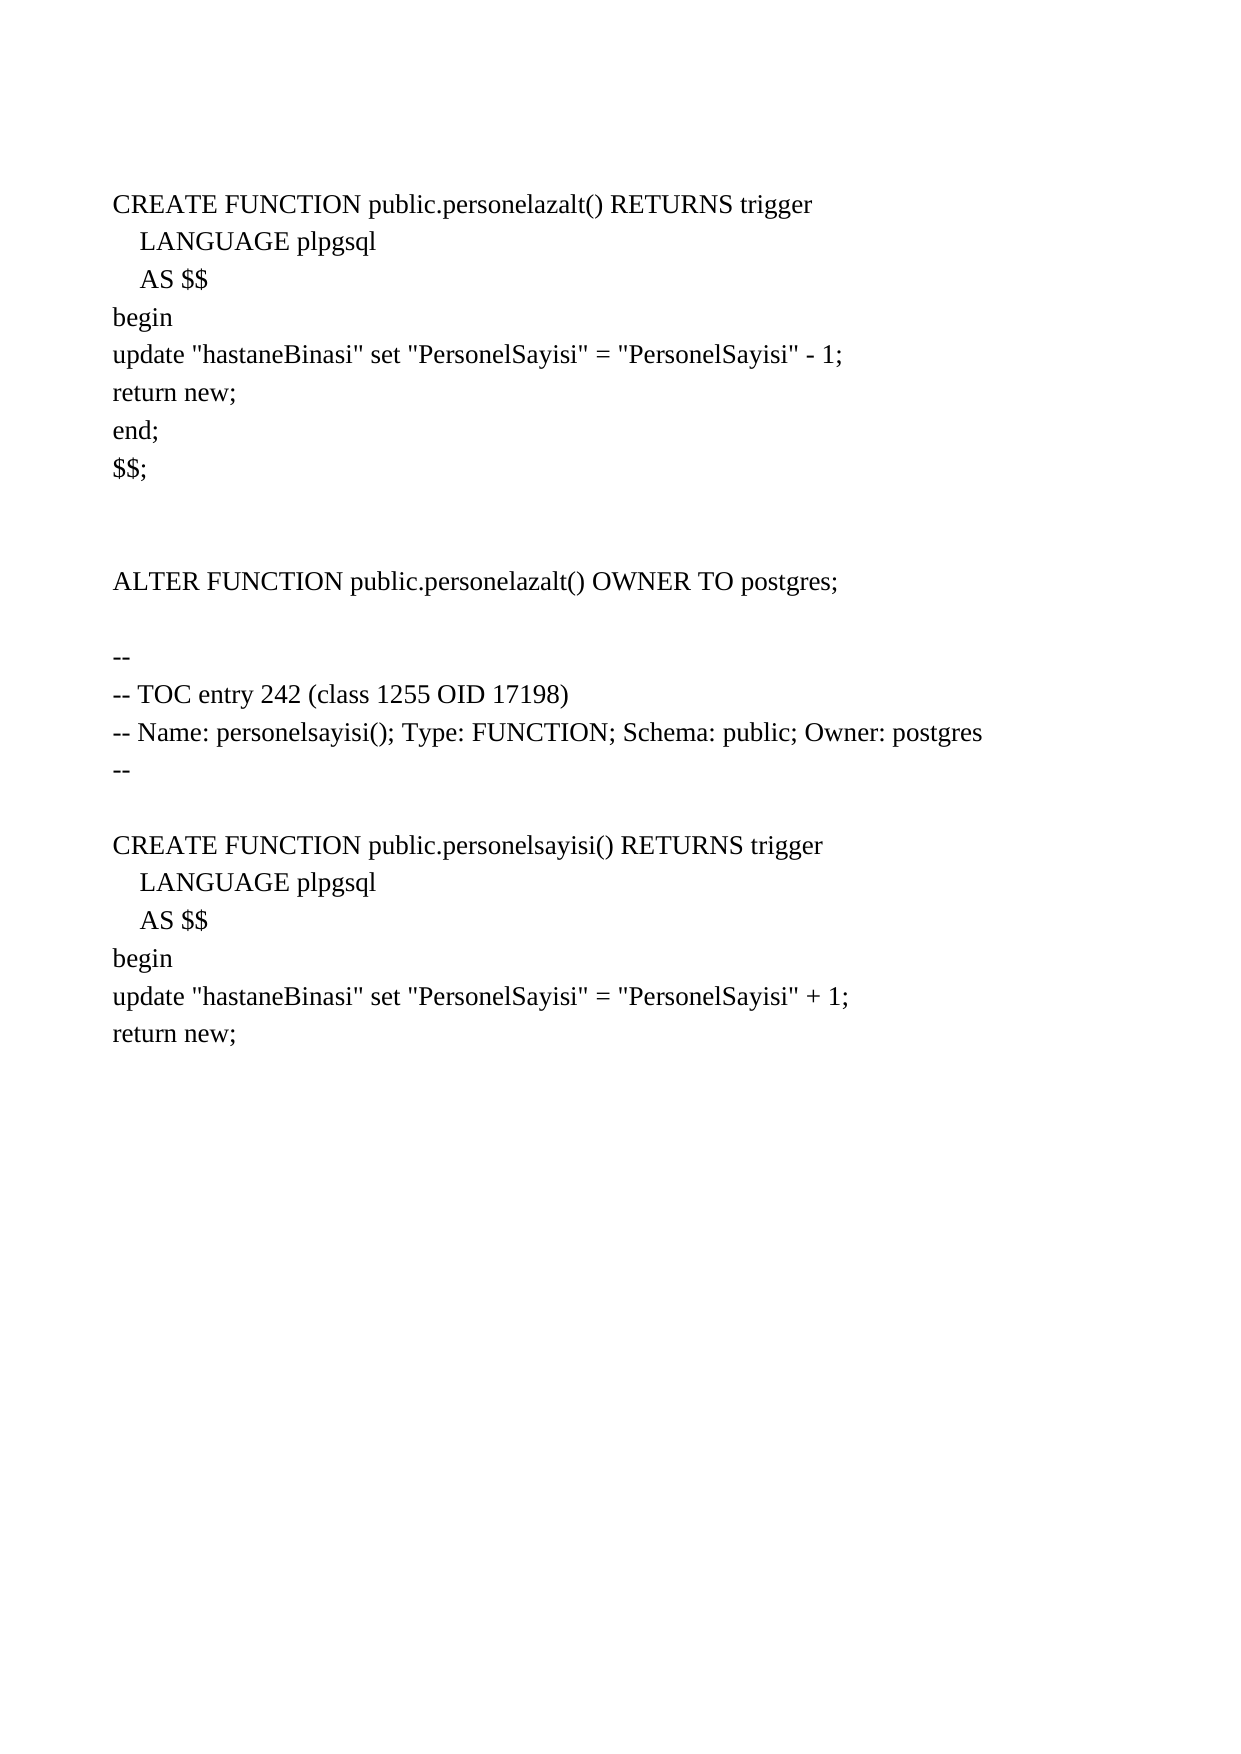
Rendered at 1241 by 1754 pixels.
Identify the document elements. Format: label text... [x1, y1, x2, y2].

text -- TOC entry 242 (class 1255 OID 17198) [112, 678, 1128, 709]
text begin [112, 942, 1128, 973]
text begin [112, 301, 1128, 332]
text return new; [112, 1017, 1128, 1048]
text update "hastaneBinasi" set "PersonelSayisi" = "PersonelSayisi" + 1; [112, 979, 1128, 1011]
text -- [112, 753, 1128, 784]
text end; [112, 414, 1128, 445]
text -- Name: personelsayisi(); Type: FUNCTION; Schema: public; Owner: postgres [112, 716, 1128, 747]
text AS $$ [112, 263, 1128, 294]
text ALTER FUNCTION public.personelazalt() OWNER TO postgres; [112, 565, 1128, 596]
text CREATE FUNCTION public.personelsayisi() RETURNS trigger [112, 829, 1128, 860]
text LANGUAGE plpgsql [112, 866, 1128, 898]
text return new; [112, 376, 1128, 407]
text AS $$ [112, 904, 1128, 935]
text CREATE FUNCTION public.personelazalt() RETURNS trigger [112, 188, 1128, 219]
text LANGUAGE plpgsql [112, 225, 1128, 257]
text $$; [112, 452, 1128, 483]
text update "hastaneBinasi" set "PersonelSayisi" = "PersonelSayisi" - 1; [112, 338, 1128, 370]
text -- [112, 640, 1128, 671]
